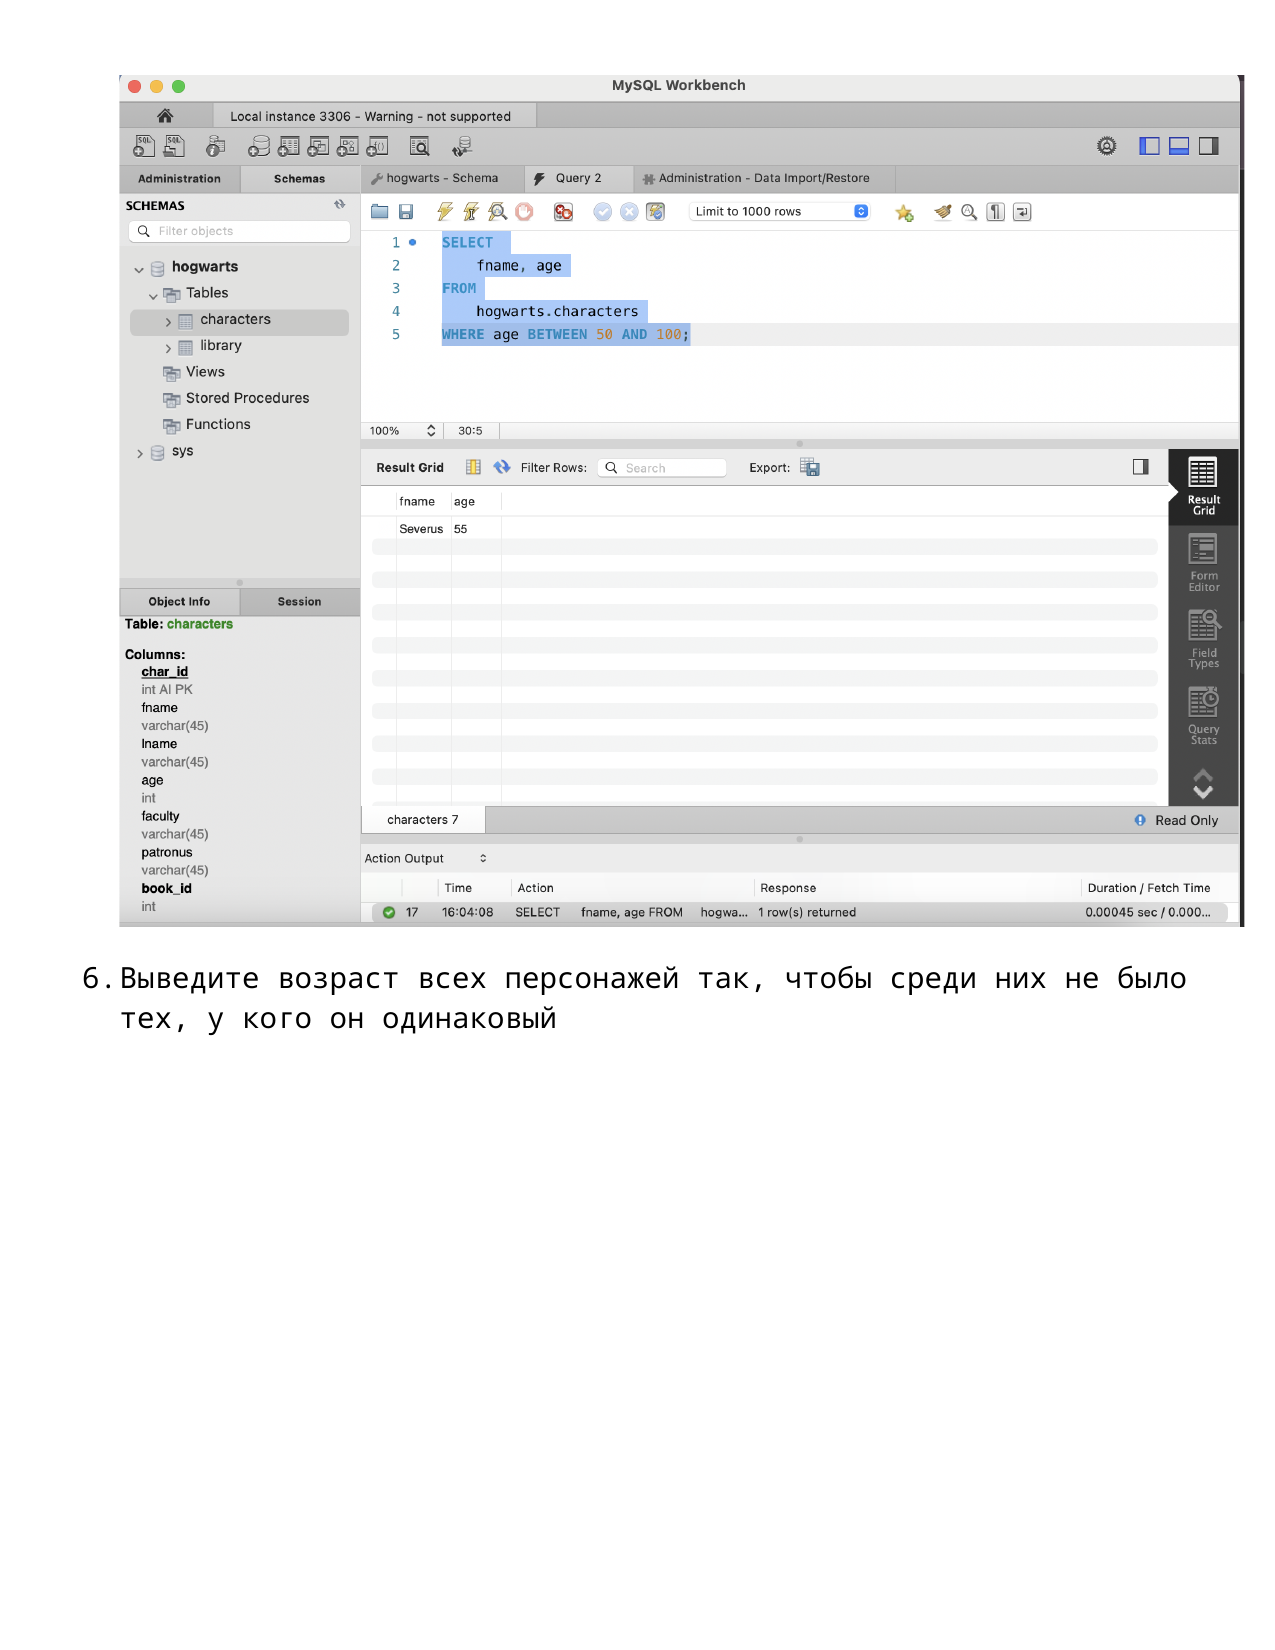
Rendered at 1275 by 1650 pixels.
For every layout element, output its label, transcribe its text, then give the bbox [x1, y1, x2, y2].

picture [119, 75, 1245, 927]
list Выведите возраст всех персонажей так, чтобы среди них не было тех, у кого он одинаковый [82, 957, 1200, 1037]
